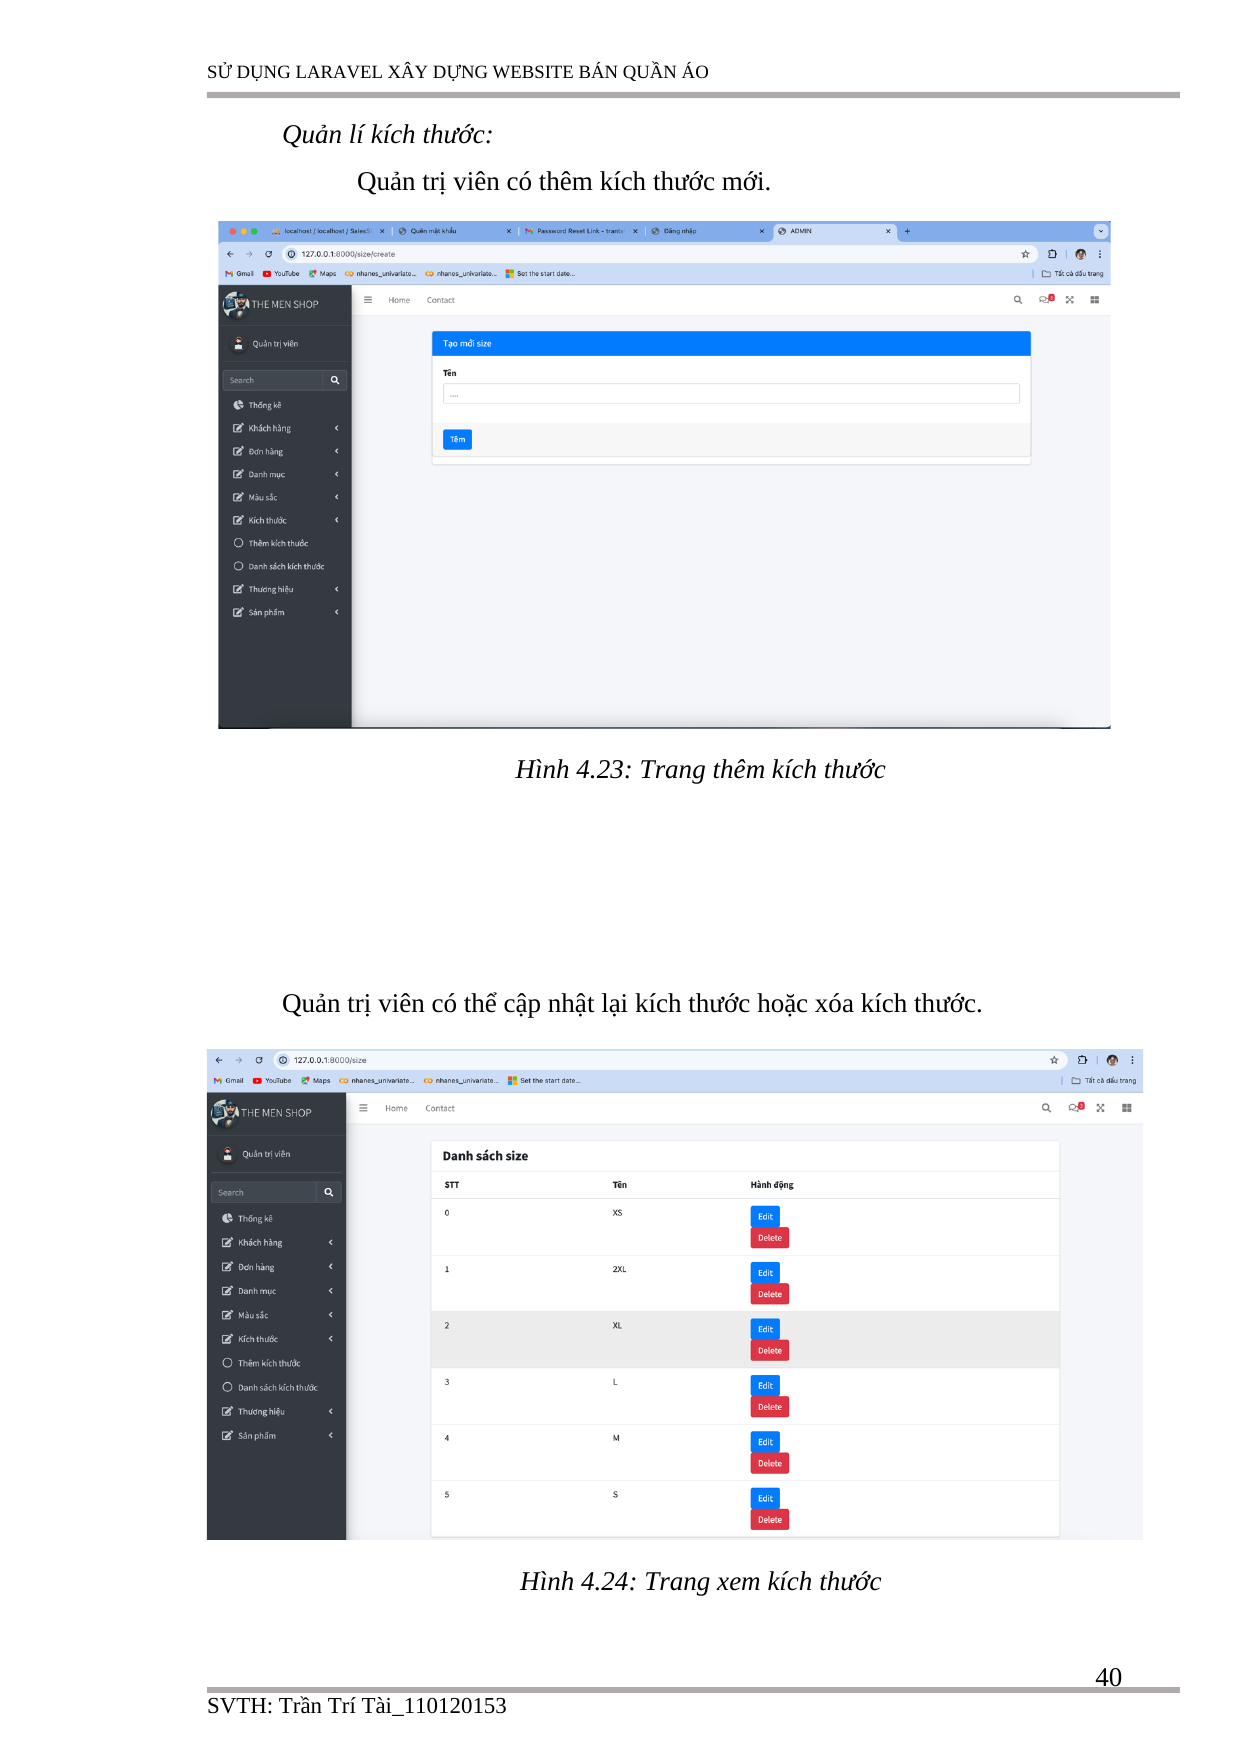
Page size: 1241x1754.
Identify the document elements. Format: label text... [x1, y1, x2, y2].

text Hình 4.24: Trang xem kích thước [207, 1565, 1122, 1596]
picture [218, 221, 1111, 729]
text Quản trị viên có thêm kích thước mới. [282, 165, 1122, 196]
text Hình 4.23: Trang thêm kích thước [207, 753, 1122, 785]
text Quản lí kích thước: [207, 118, 1122, 149]
text Quản trị viên có thể cập nhật lại kích thước hoặc xóa kích thước. [207, 987, 1122, 1018]
picture [206, 1049, 1144, 1540]
